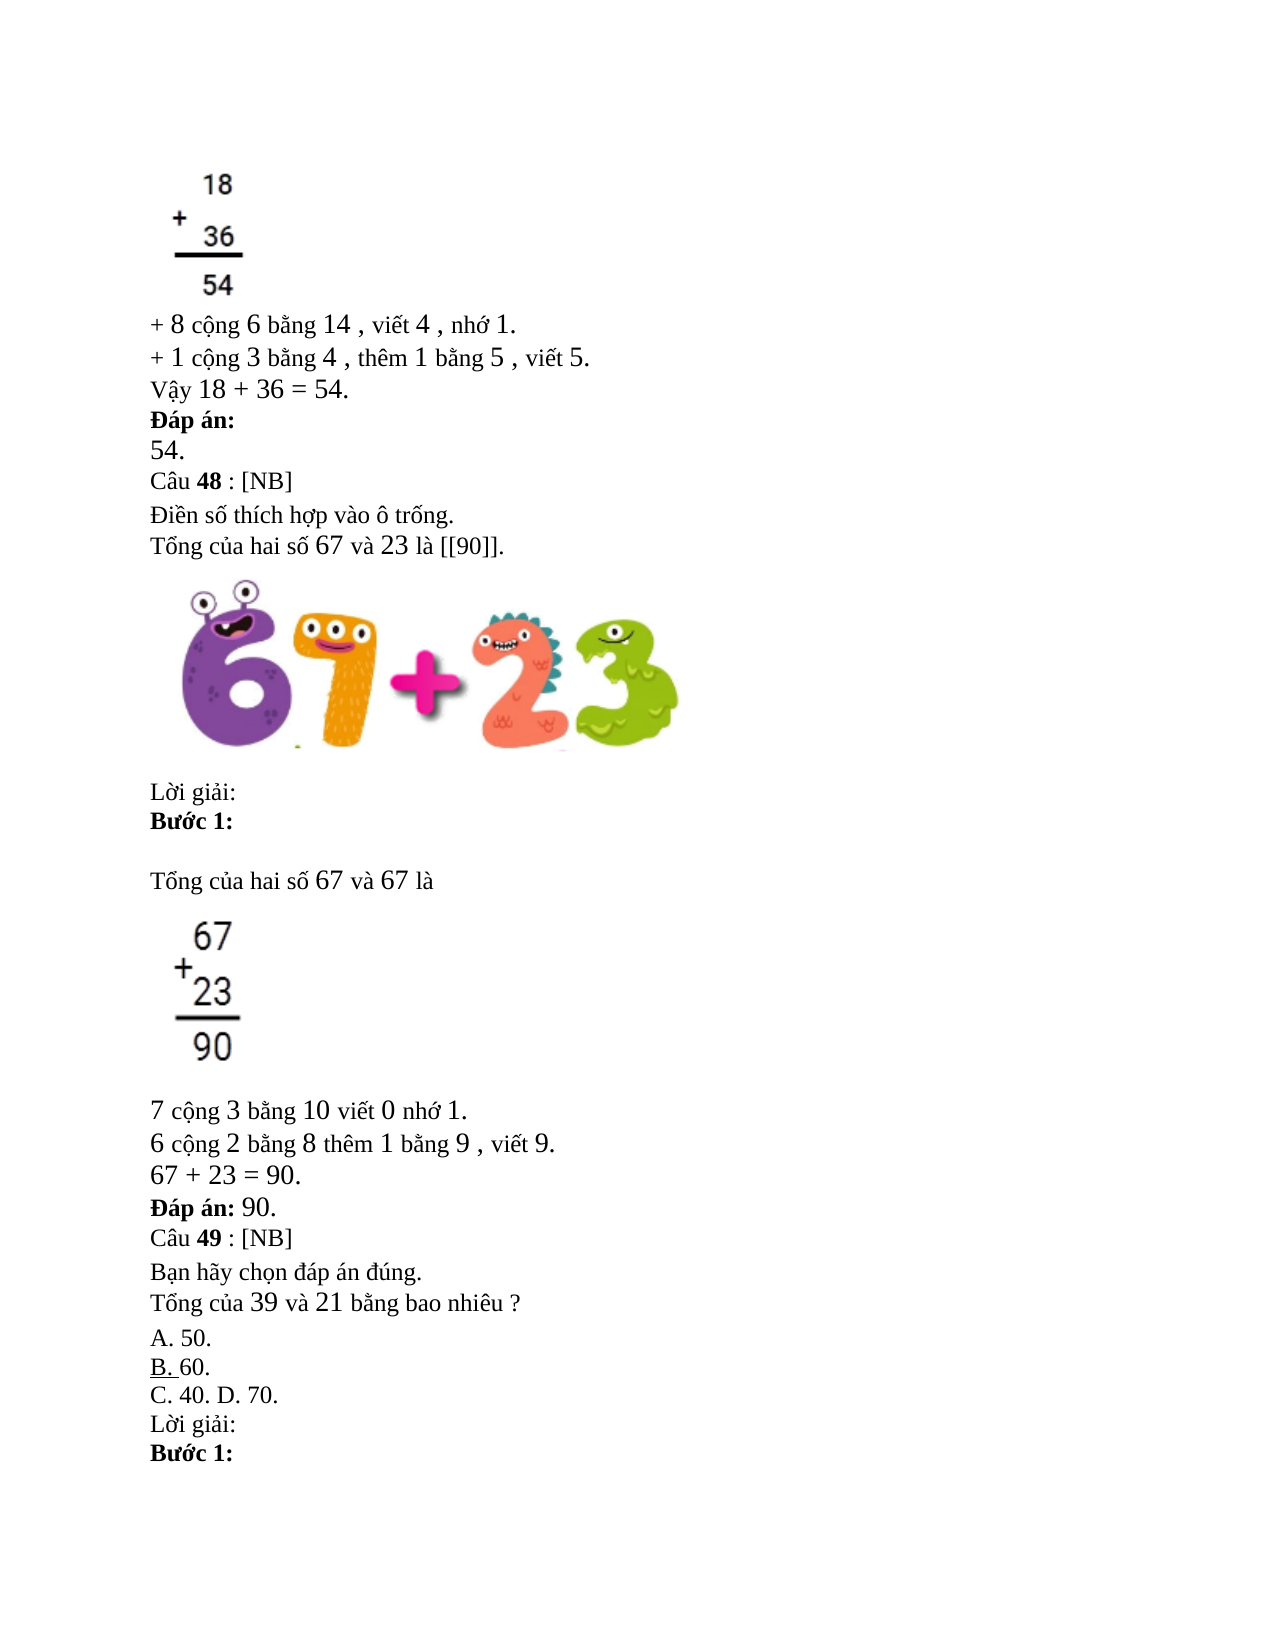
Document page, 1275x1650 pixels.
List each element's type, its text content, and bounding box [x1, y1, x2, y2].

text B. 60. [150, 1352, 1125, 1381]
text Lời giải: [150, 1409, 1125, 1438]
text Bước 1: [150, 806, 1125, 835]
text A. 50. [150, 1323, 1125, 1352]
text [150, 150, 1125, 466]
text Câu 48 : [NB] [150, 466, 1125, 494]
picture [150, 895, 257, 1094]
text Lời giải: [150, 777, 1125, 806]
text Bước 1: [150, 1438, 1125, 1467]
text C. 40. D. 70. [150, 1381, 1125, 1409]
picture [150, 560, 699, 772]
text Bạn hãy chọn đáp án đúng. Tổng của 39 và 21 bằng bao nhiêu ? [150, 1257, 1125, 1318]
text Tổng của hai số 67 và 67 là 7 cộng 3 bằng 10 viết 0 nhớ 1. 6 cộng 2 bằng 8 thêm 1 bằng 9 , viết 9. 67 + 23 = 90. Đáp án: 90. [150, 835, 1125, 1223]
text Câu 49 : [NB] [150, 1223, 1125, 1252]
picture [150, 150, 257, 308]
